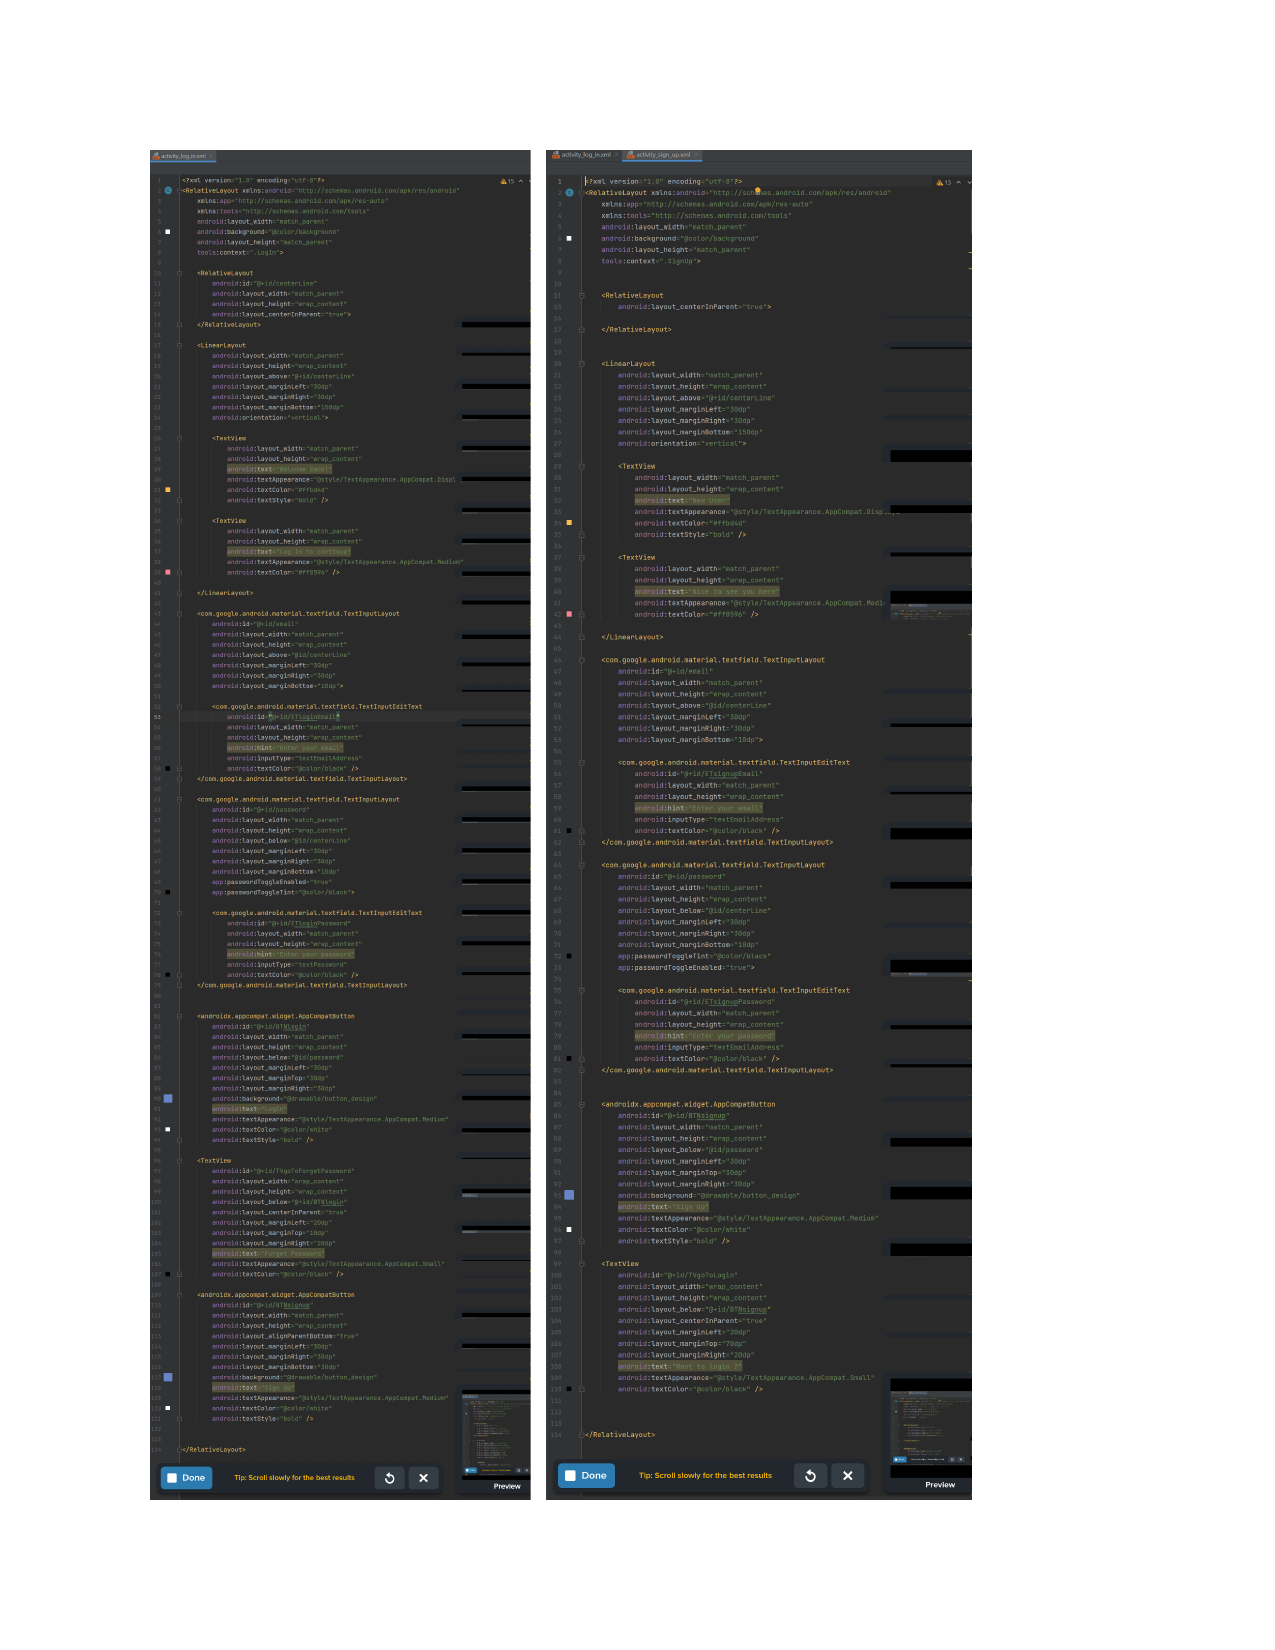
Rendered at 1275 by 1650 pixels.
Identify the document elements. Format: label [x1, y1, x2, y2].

picture [150, 150, 531, 1500]
picture [546, 150, 972, 1500]
